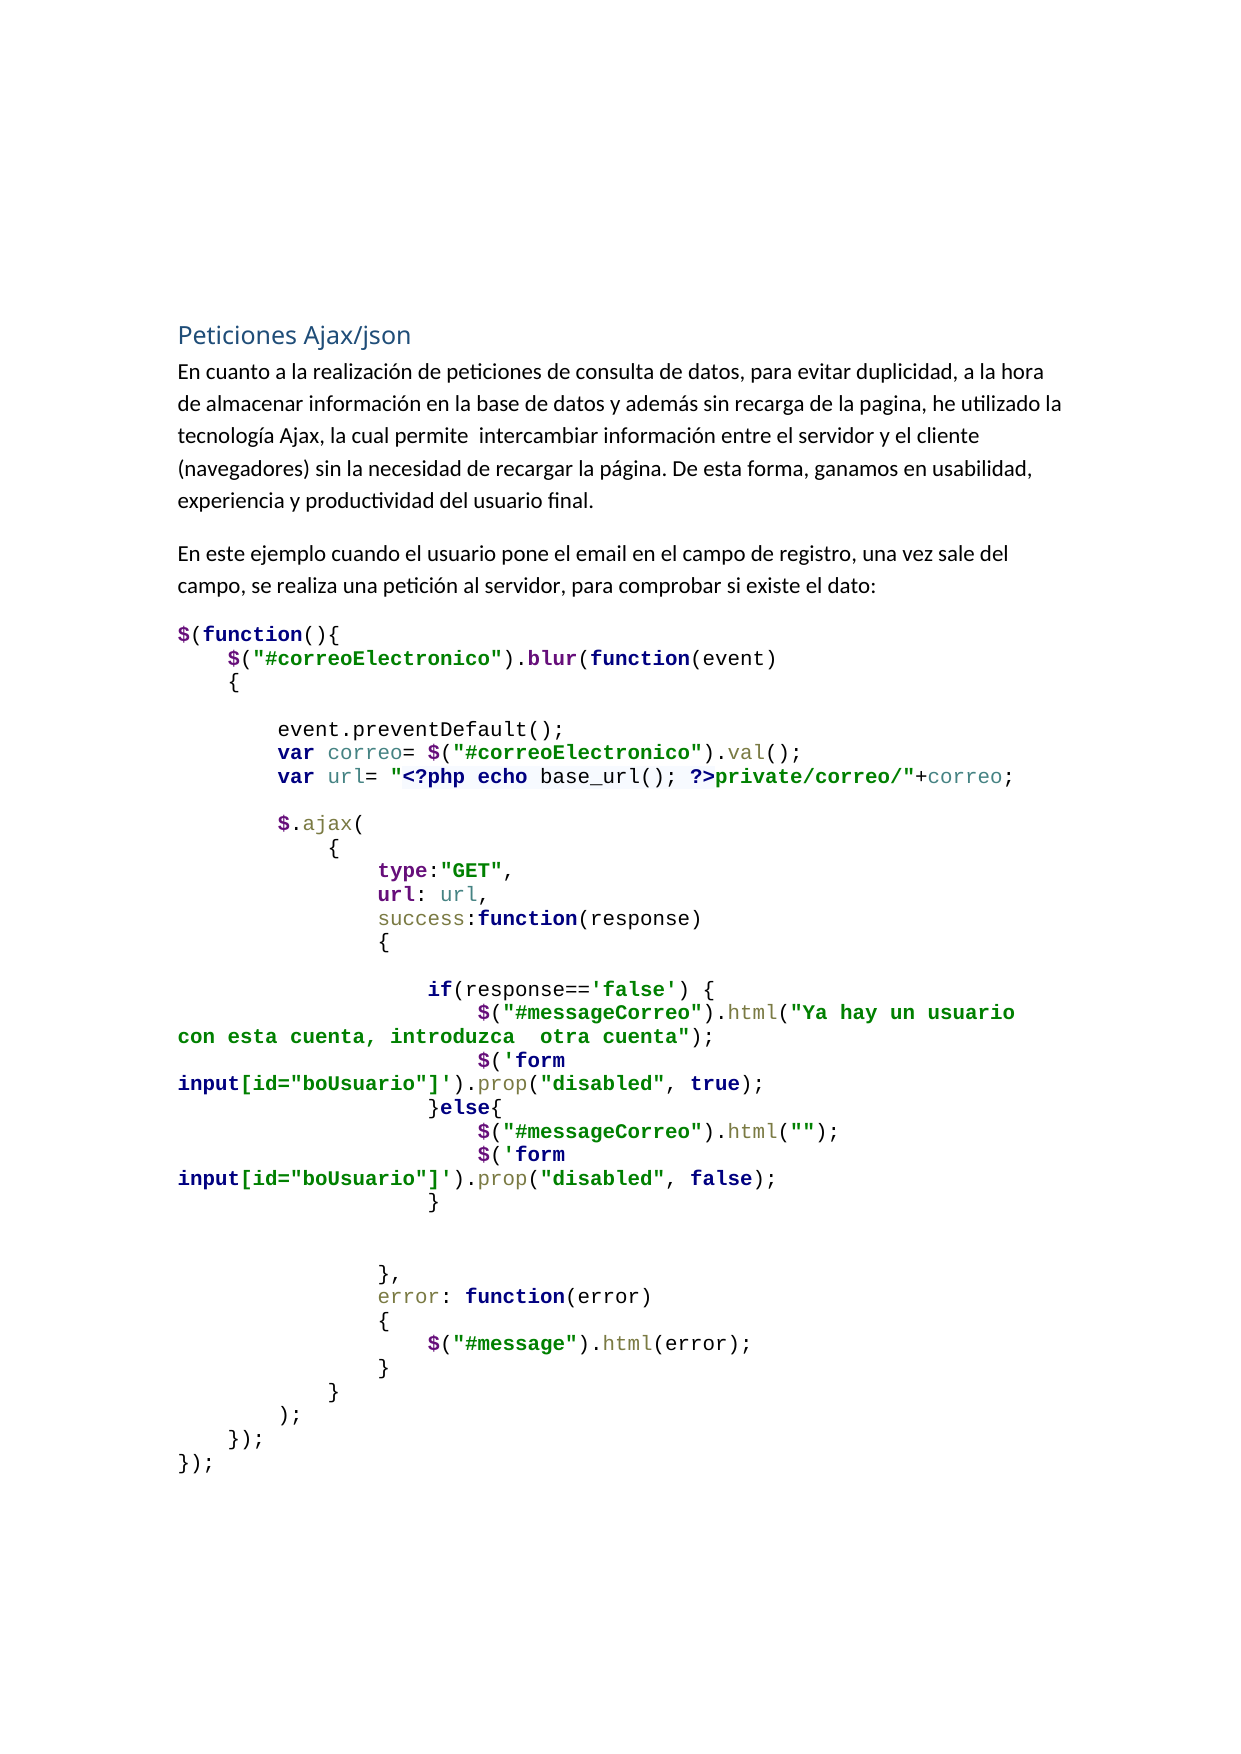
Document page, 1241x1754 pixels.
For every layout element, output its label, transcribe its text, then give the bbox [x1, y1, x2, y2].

subtitle Peticiones Ajax/json [177, 318, 1063, 352]
text $(function(){ $("#correoElectronico").blur(function(event) { event.preventDefault(); var correo= $("#correoElectronico").val(); var url= "<?php echo base_url(); ?>private/correo/"+correo; $.ajax( { type:"GET", url: url, success:function(response) { if(response=='false') { $("#messageCorreo").html("Ya hay un usuario con esta cuenta, introduzca otra cuenta"); $('form input[id="boUsuario"]').prop("disabled", true); }else{ $("#messageCorreo").html(""); $('form input[id="boUsuario"]').prop("disabled", false); } }, error: function(error) { $("#message").html(error); } } ); }); }); [177, 624, 1063, 1475]
text En este ejemplo cuando el usuario pone el email en el campo de registro, una vez sale del campo, se realiza una petición al servidor, para comprobar si existe el dato: [177, 539, 1063, 599]
text En cuanto a la realización de peticiones de consulta de datos, para evitar duplicidad, a la hora de almacenar información en la base de datos y además sin recarga de la pagina, he utilizado la tecnología Ajax, la cual permite intercambiar información entre el servidor y el cliente (navegadores) sin la necesidad de recargar la página. De esta forma, ganamos en usabilidad, experiencia y productividad del usuario final. [177, 357, 1063, 514]
